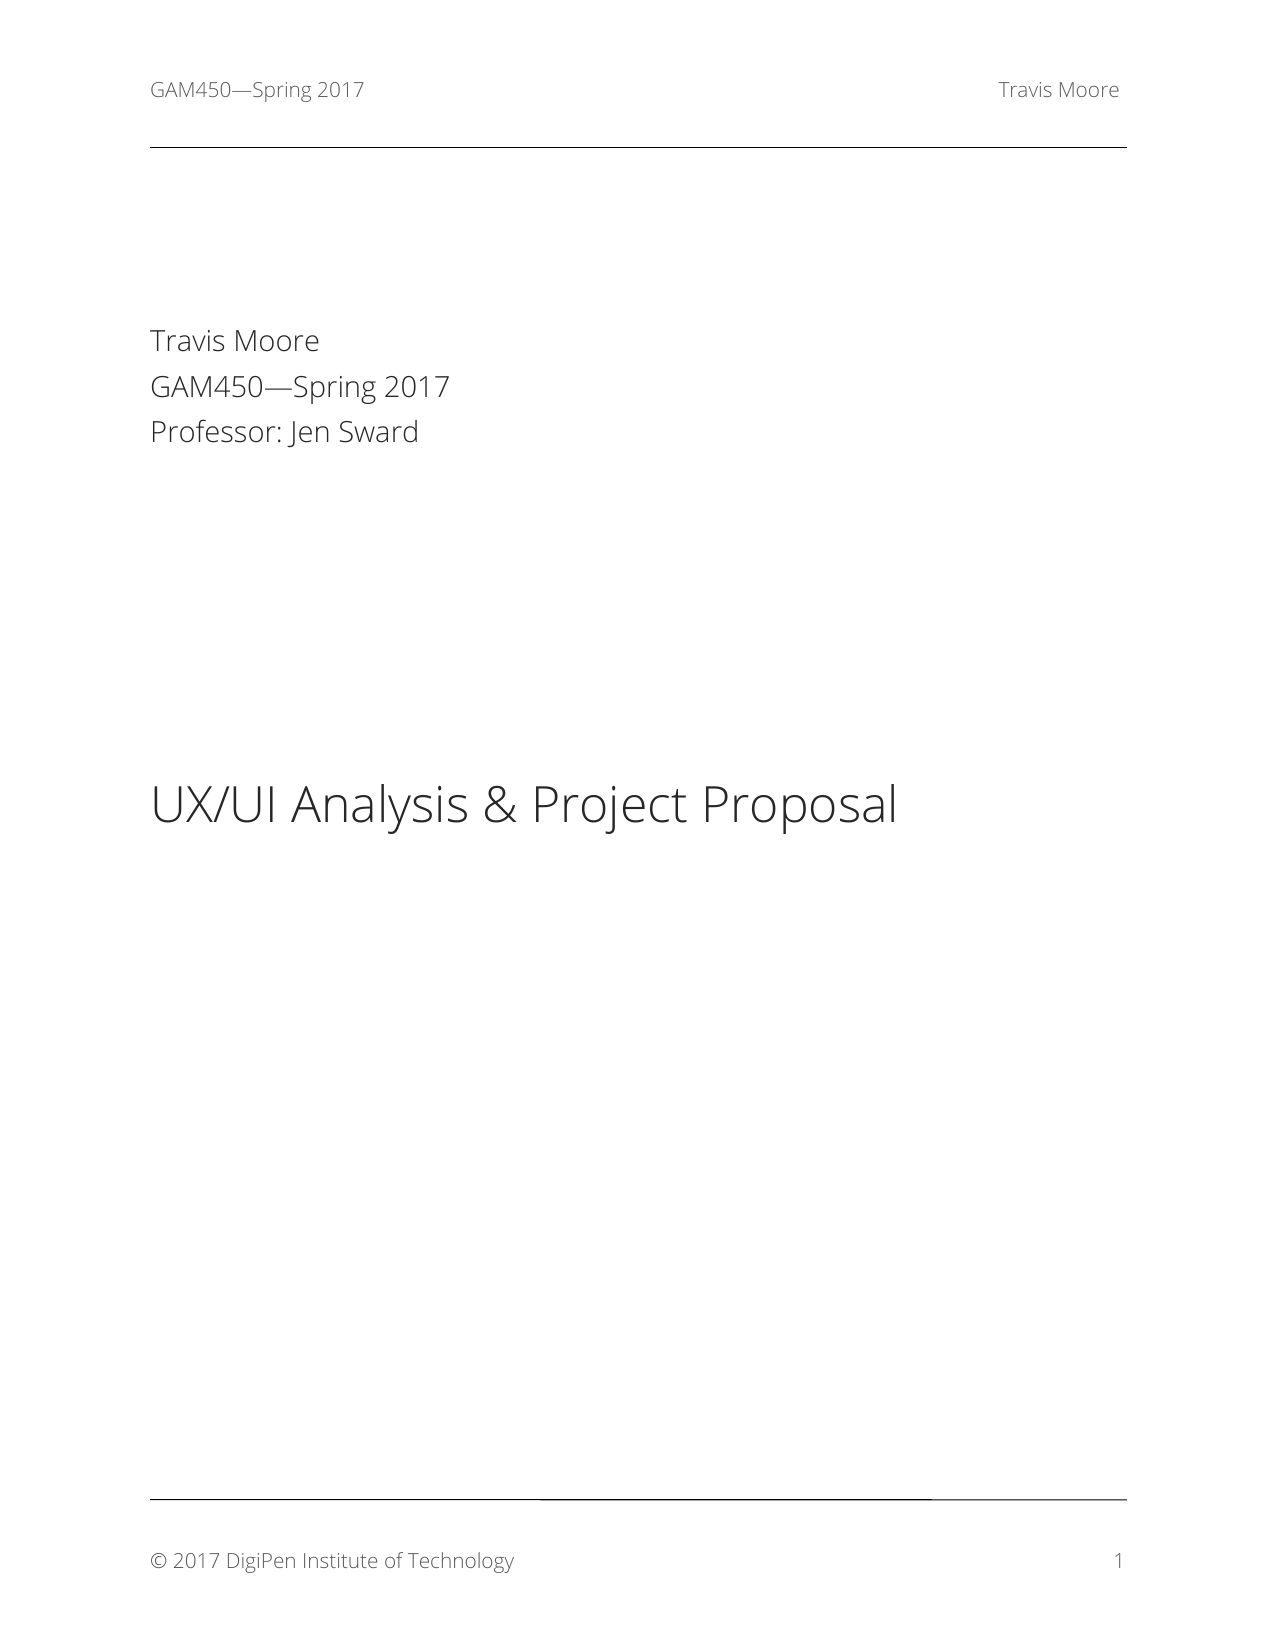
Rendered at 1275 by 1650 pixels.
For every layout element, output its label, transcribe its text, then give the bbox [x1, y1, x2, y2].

text Professor: Jen Sward [150, 412, 1125, 451]
text GAM450—Spring 2017 [150, 366, 1125, 406]
text Travis Moore [150, 320, 1125, 360]
text UX/UI Analysis & Project Proposal [150, 769, 1125, 837]
